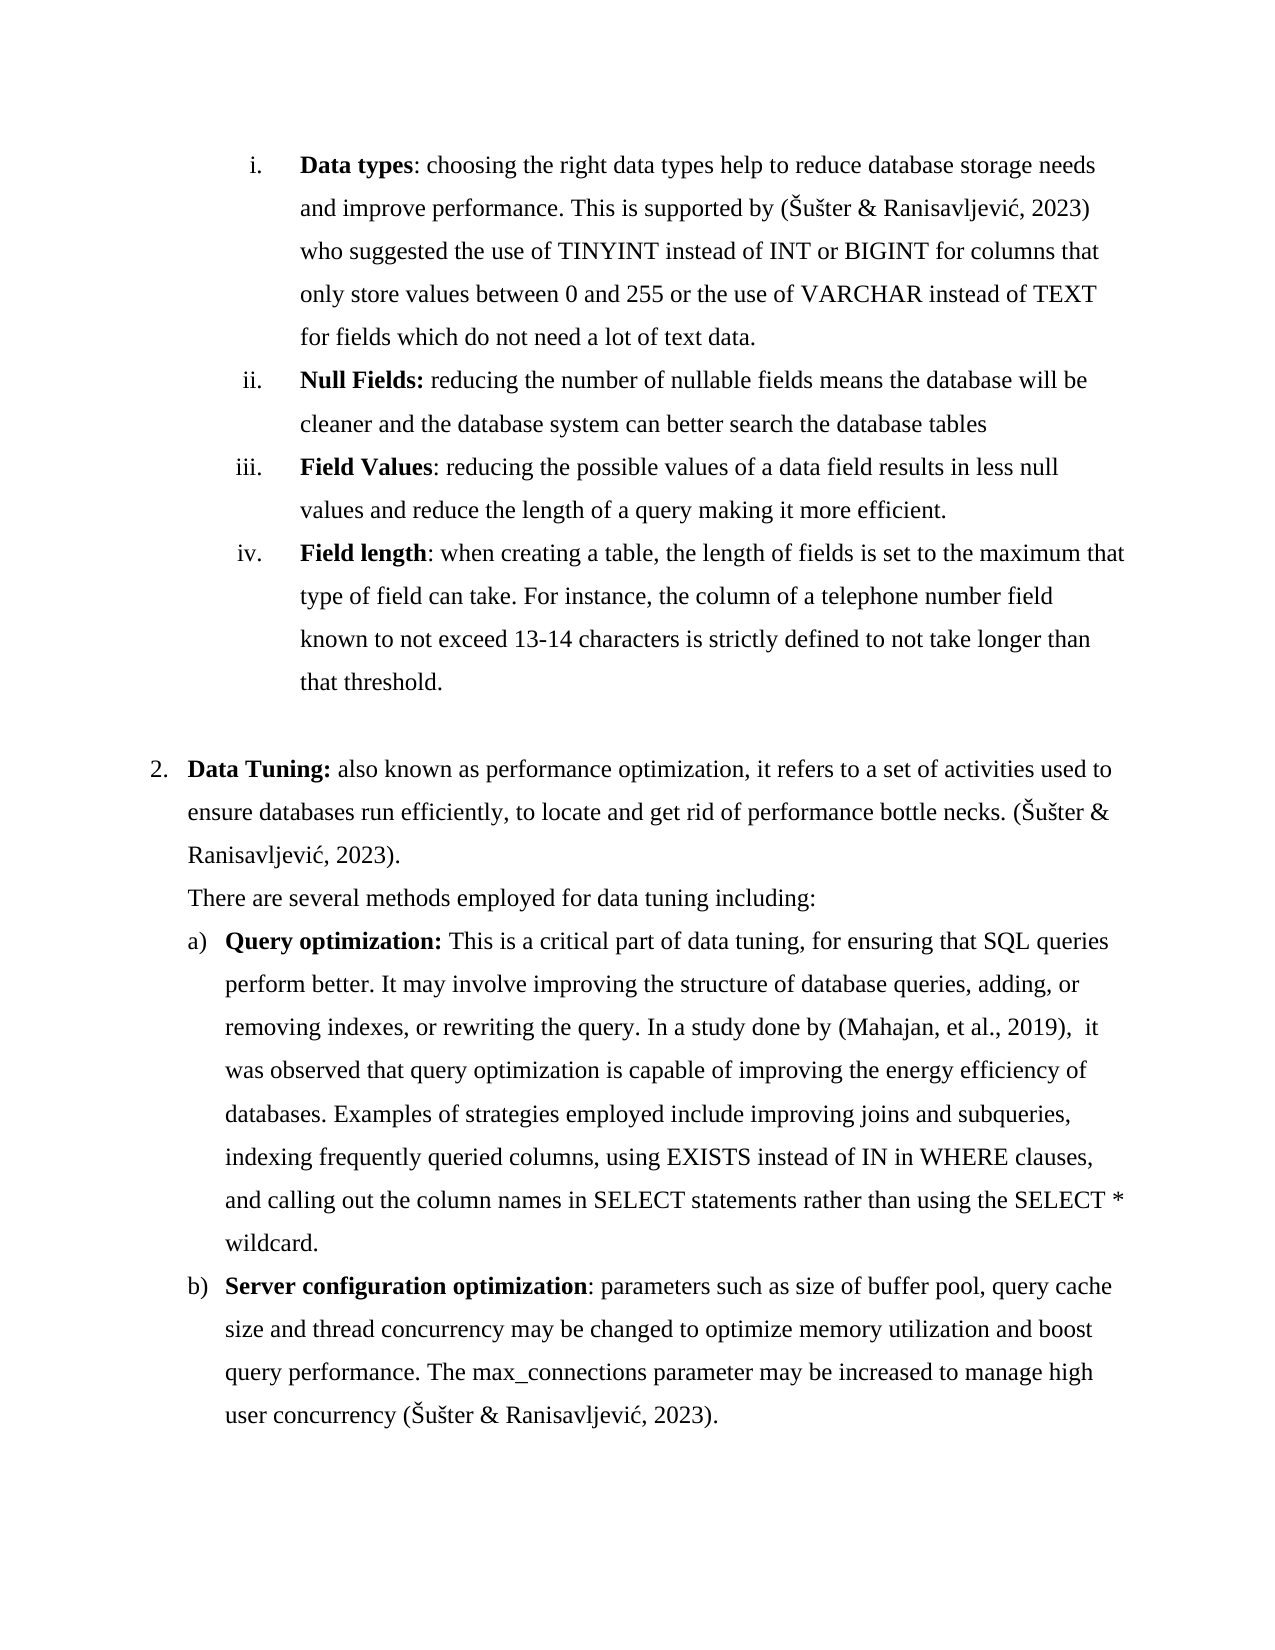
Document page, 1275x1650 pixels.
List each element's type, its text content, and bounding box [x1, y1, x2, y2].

list Data Tuning: also known as performance optimization, it refers to a set of activities used to ensure databases run efficiently, to locate and get rid of performance bottle necks. . [150, 754, 1125, 869]
list Query optimization: This is a critical part of data tuning, for ensuring that SQL queries perform better. It may involve improving the structure of database queries, adding, or removing indexes, or rewriting the query. In a study done by , it was observed that query optimization is capable of improving the energy efficiency of databases. Examples of strategies employed include improving joins and subqueries, indexing frequently queried columns, using EXISTS instead of IN in WHERE clauses, and calling out the column names in SELECT statements rather than using the SELECT * wildcard. [187, 926, 1125, 1257]
list Data types: choosing the right data types help to reduce database storage needs and improve performance. This is supported by who suggested the use of TINYINT instead of INT or BIGINT for columns that only store values between 0 and 255 or the use of VARCHAR instead of TEXT for fields which do not need a lot of text data. [262, 150, 1125, 351]
list Null Fields: reducing the number of nullable fields means the database will be cleaner and the database system can better search the database tables [262, 366, 1125, 437]
list Field Values: reducing the possible values of a data field results in less null values and reduce the length of a query making it more efficient. [262, 452, 1125, 524]
list Server configuration optimization: parameters such as size of buffer pool, query cache size and thread concurrency may be changed to optimize memory utilization and boost query performance. The max_connections parameter may be increased to manage high user concurrency . [187, 1271, 1125, 1429]
list There are several methods employed for data tuning including: [187, 883, 1125, 912]
list Field length: when creating a table, the length of fields is set to the maximum that type of field can take. For instance, the column of a telephone number field known to not exceed 13-14 characters is strictly defined to not take longer than that threshold. [262, 538, 1125, 696]
